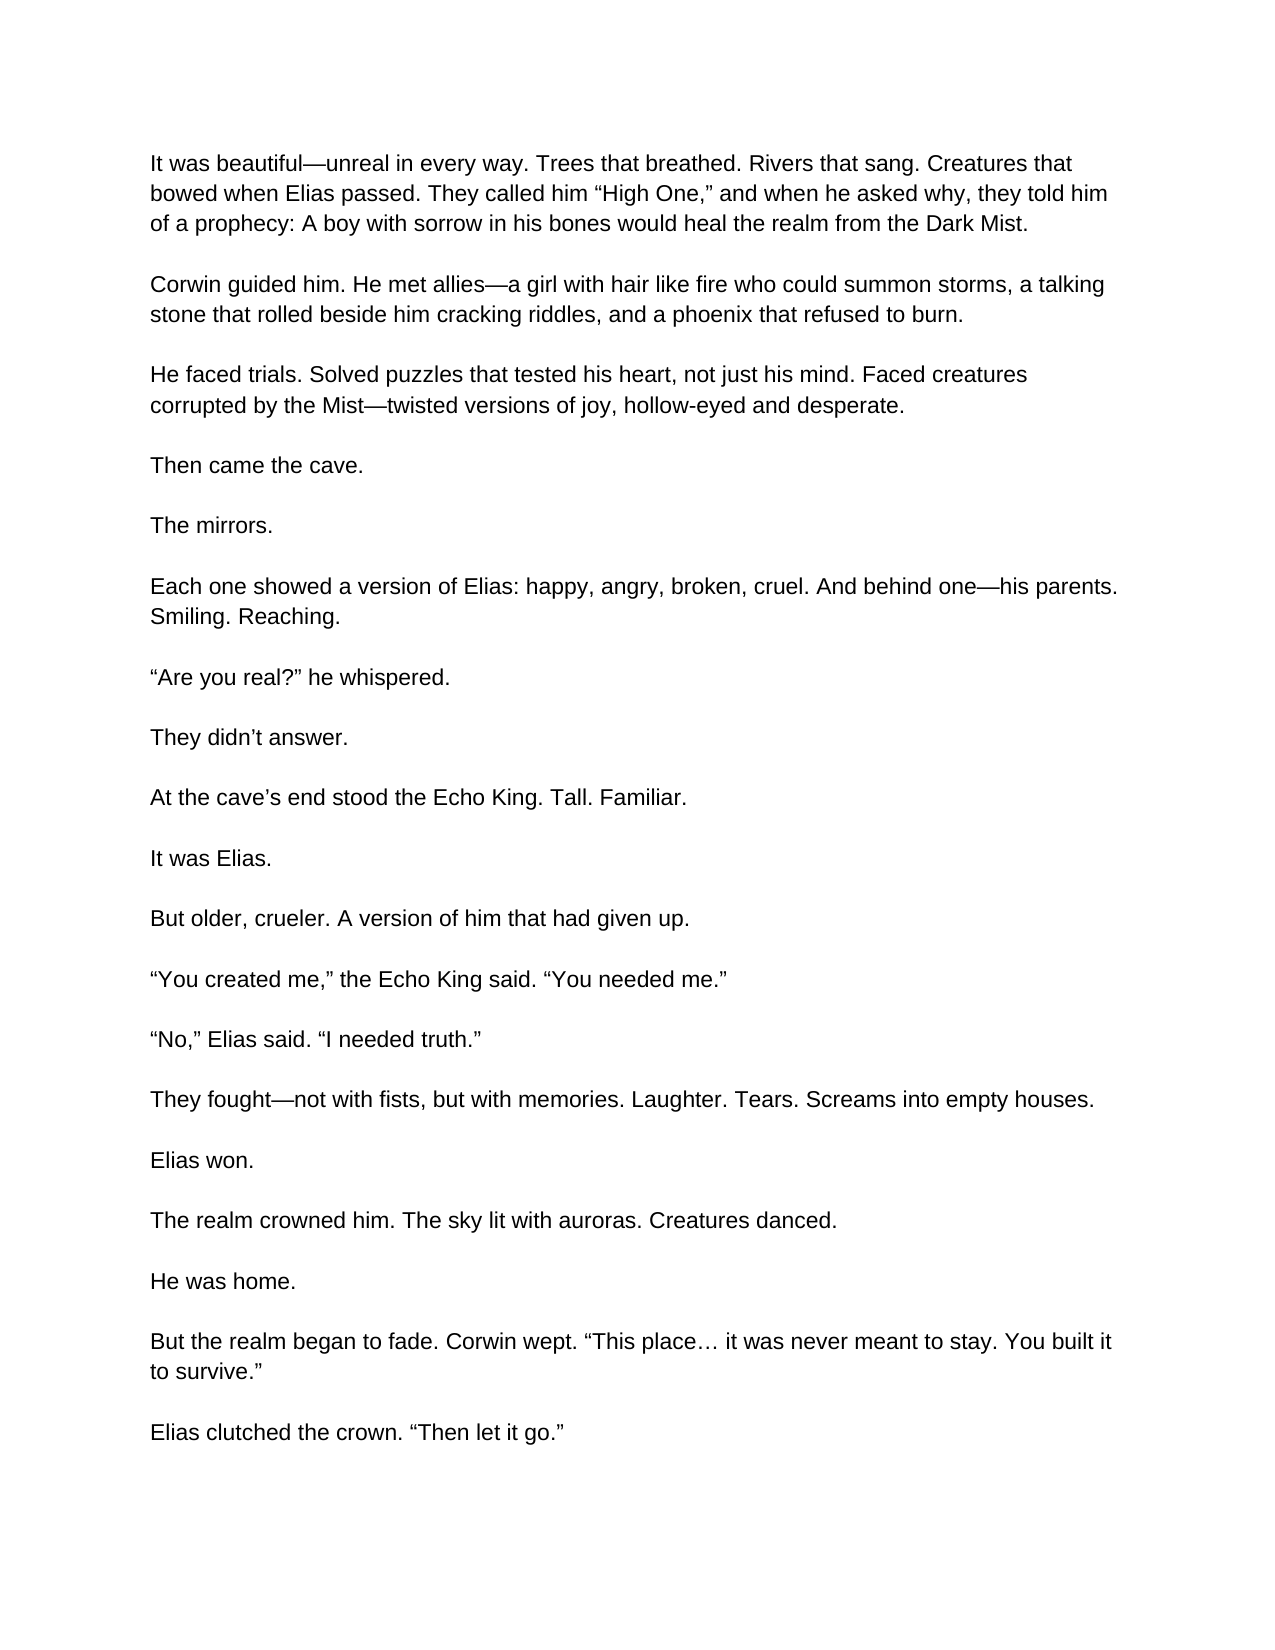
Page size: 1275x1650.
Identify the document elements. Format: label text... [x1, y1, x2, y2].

text He faced trials. Solved puzzles that tested his heart, not just his mind. Faced creatures corrupted by the Mist—twisted versions of joy, hollow-eyed and desperate. [150, 361, 1125, 418]
text It was Elias. [150, 845, 1125, 871]
text “Are you real?” he whispered. [150, 663, 1125, 690]
text The mirrors. [150, 512, 1125, 539]
text Elias won. [150, 1147, 1125, 1173]
text The realm crowned him. The sky lit with auroras. Creatures danced. [150, 1207, 1125, 1234]
text At the cave’s end stood the Echo King. Tall. Familiar. [150, 784, 1125, 811]
text He was home. [150, 1268, 1125, 1294]
text Elias clutched the crown. “Then let it go.” [150, 1419, 1125, 1445]
text “You created me,” the Echo King said. “You needed me.” [150, 966, 1125, 992]
text But older, crueler. A version of him that had given up. [150, 905, 1125, 932]
text They didn’t answer. [150, 724, 1125, 750]
text Corwin guided him. He met allies—a girl with hair like fire who could summon storms, a talking stone that rolled beside him cracking riddles, and a phoenix that refused to burn. [150, 271, 1125, 327]
text Then came the cave. [150, 452, 1125, 478]
text “No,” Elias said. “I needed truth.” [150, 1026, 1125, 1052]
text They fought—not with fists, but with memories. Laughter. Tears. Screams into empty houses. [150, 1086, 1125, 1113]
text But the realm began to fade. Corwin wept. “This place… it was never meant to stay. You built it to survive.” [150, 1328, 1125, 1385]
text It was beautiful—unreal in every way. Trees that breathed. Rivers that sang. Creatures that bowed when Elias passed. They called him “High One,” and when he asked why, they told him of a prophecy: A boy with sorrow in his bones would heal the realm from the Dark Mist. [150, 150, 1125, 237]
text Each one showed a version of Elias: happy, angry, broken, cruel. And behind one—his parents. Smiling. Reaching. [150, 573, 1125, 629]
